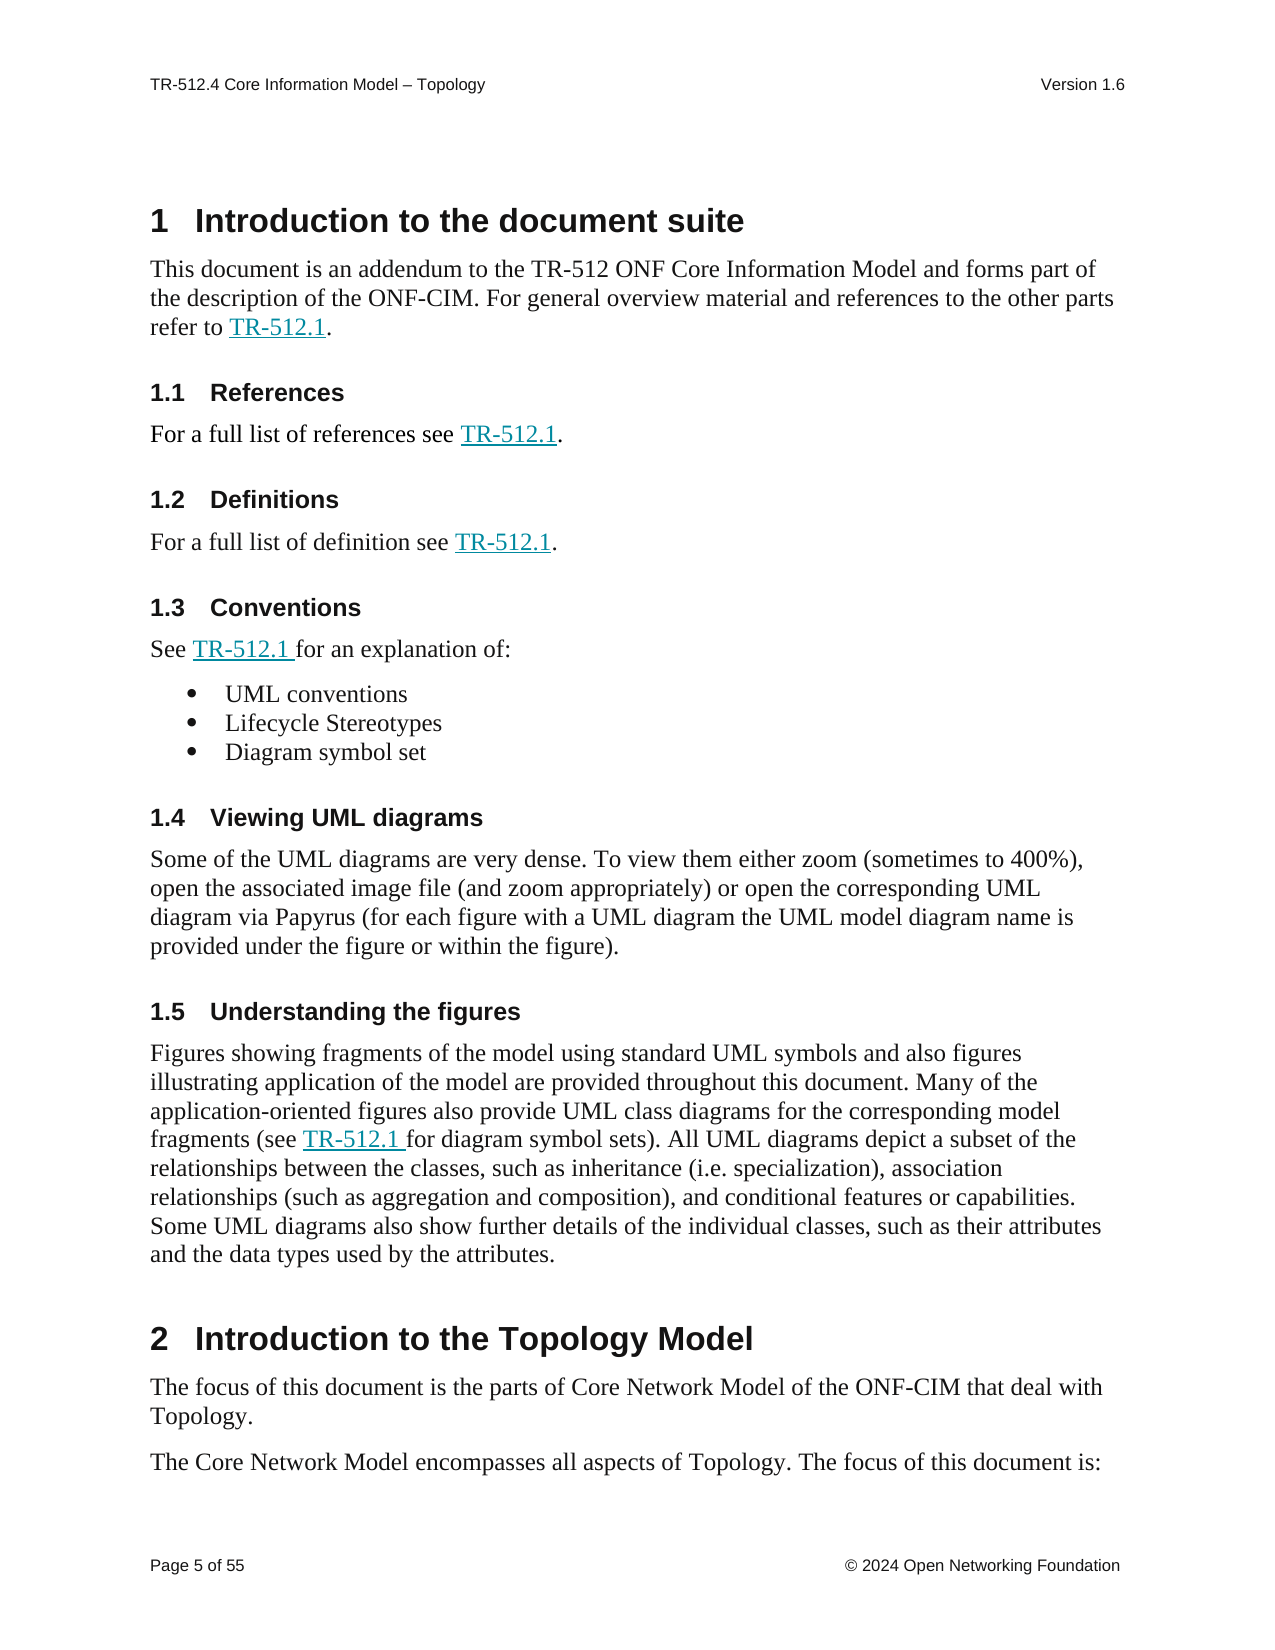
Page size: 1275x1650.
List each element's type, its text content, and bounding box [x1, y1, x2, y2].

text This document is an addendum to the TR-512 ONF Core Information Model and forms part of the description of the ONF-CIM. For general overview material and references to the other parts refer to TR-512.1. [150, 254, 1125, 340]
subtitle Introduction to the Topology Model [150, 1314, 1125, 1360]
text Figures showing fragments of the model using standard UML symbols and also figures illustrating application of the model are provided throughout this document. Many of the application-oriented figures also provide UML class diagrams for the corresponding model fragments (see TR-512.1 for diagram symbol sets). All UML diagrams depict a subset of the relationships between the classes, such as inheritance (i.e. specialization), association relationships (such as aggregation and composition), and conditional features or capabilities. Some UML diagrams also show further details of the individual classes, such as their attributes and the data types used by the attributes. [150, 1038, 1125, 1268]
text For a full list of references see TR-512.1. [150, 419, 1125, 448]
text The focus of this document is the parts of Core Network Model of the ONF-CIM that deal with Topology. [150, 1372, 1125, 1430]
subtitle Definitions [150, 485, 1125, 514]
list UML conventions [187, 679, 1125, 708]
text The Core Network Model encompasses all aspects of Topology. The focus of this document is: [150, 1447, 1125, 1475]
list Diagram symbol set [187, 737, 1125, 766]
text See TR-512.1 for an explanation of: [150, 634, 1125, 663]
subtitle Introduction to the document suite [150, 196, 1125, 242]
subtitle Understanding the figures [150, 997, 1125, 1026]
subtitle Conventions [150, 593, 1125, 622]
text Some of the UML diagrams are very dense. To view them either zoom (sometimes to 400%), open the associated image file (and zoom appropriately) or open the corresponding UML diagram via Papyrus (for each figure with a UML diagram the UML model diagram name is provided under the figure or within the figure). [150, 844, 1125, 959]
text For a full list of definition see TR-512.1. [150, 527, 1125, 555]
subtitle References [150, 378, 1125, 407]
list Lifecycle Stereotypes [187, 708, 1125, 737]
subtitle Viewing UML diagrams [150, 803, 1125, 832]
